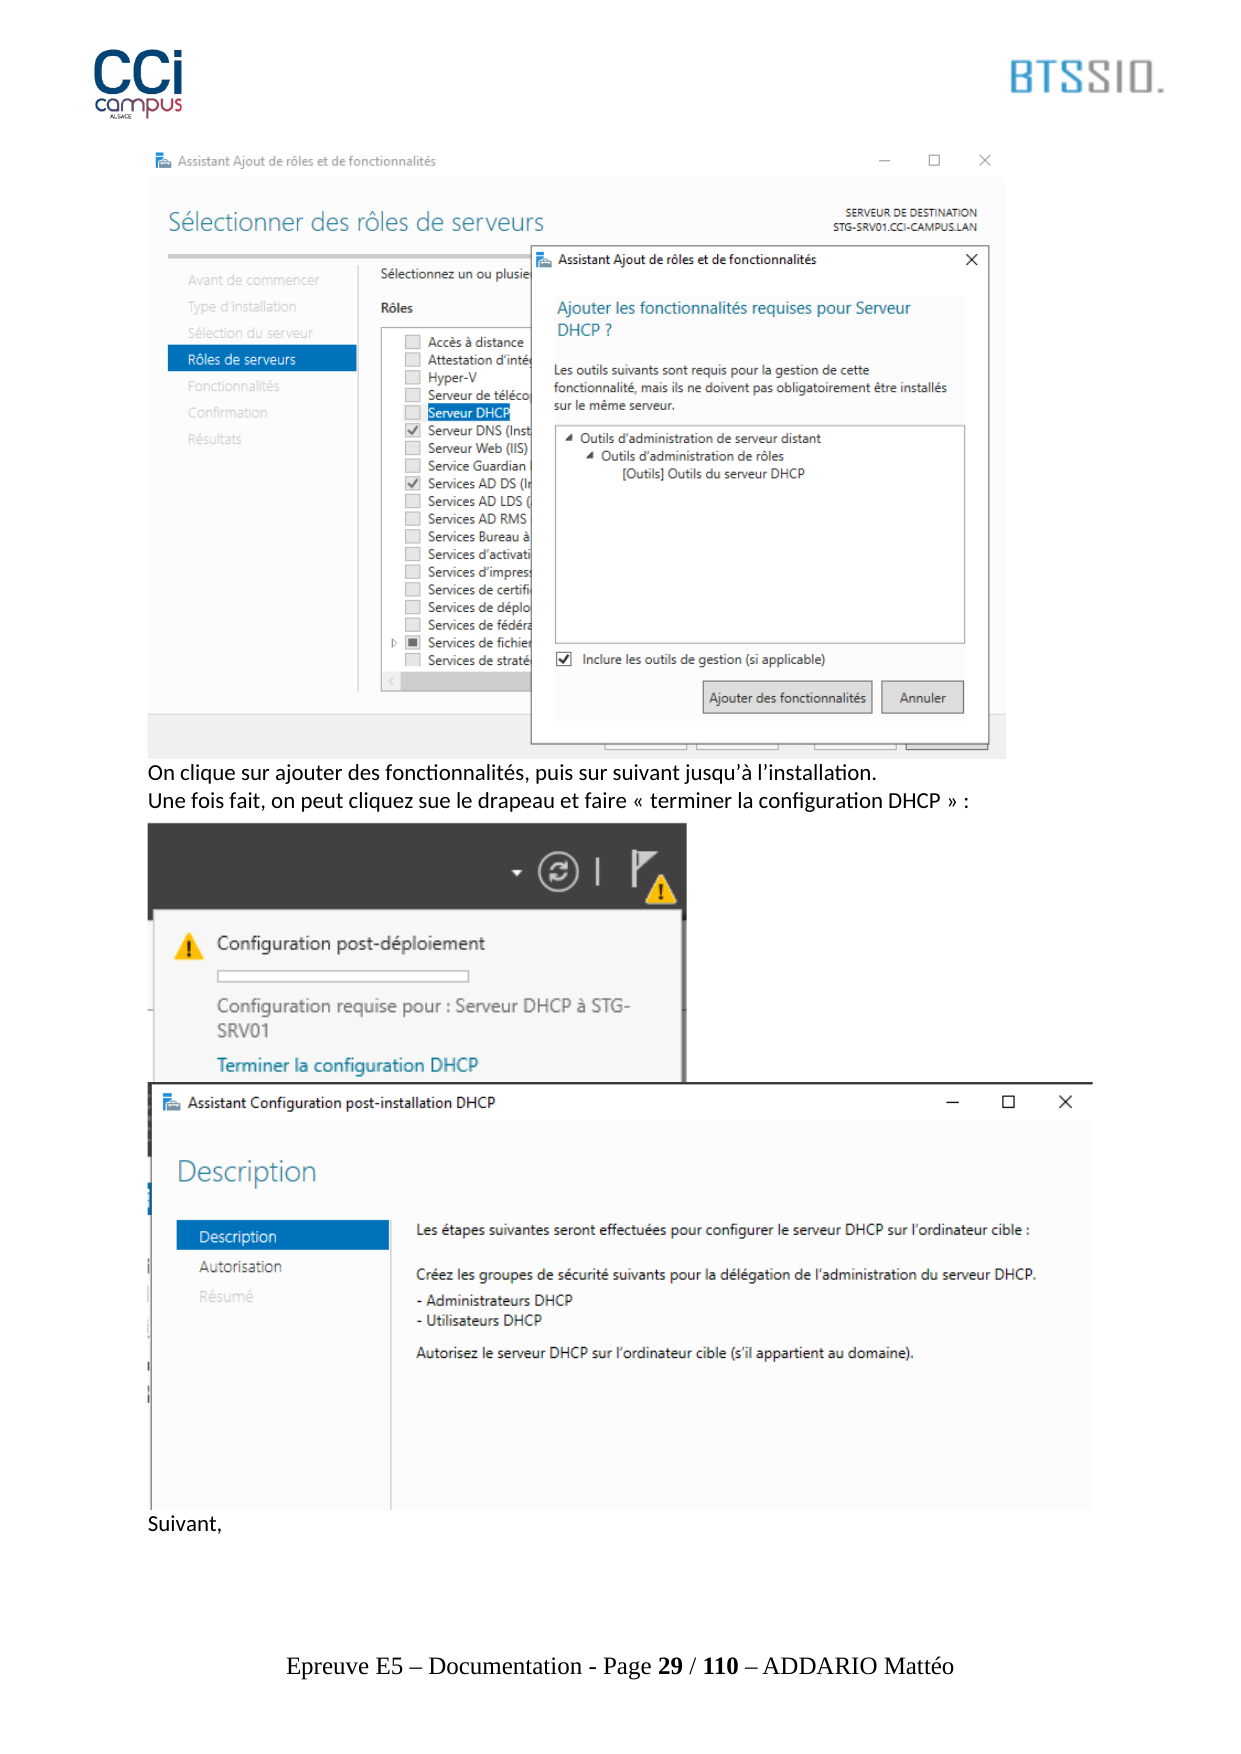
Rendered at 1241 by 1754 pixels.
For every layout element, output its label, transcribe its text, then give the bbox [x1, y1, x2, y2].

text Suivant, [148, 1510, 1092, 1537]
picture [147, 147, 1006, 759]
picture [147, 814, 1093, 1510]
picture [81, 45, 195, 123]
text Une fois fait, on peut cliquez sue le drapeau et faire « terminer la configuration DHCP » : [148, 786, 1092, 814]
text On clique sur ajouter des fonctionnalités, puis sur suivant jusqu’à l’installation. [148, 758, 1092, 786]
picture [1004, 46, 1169, 104]
